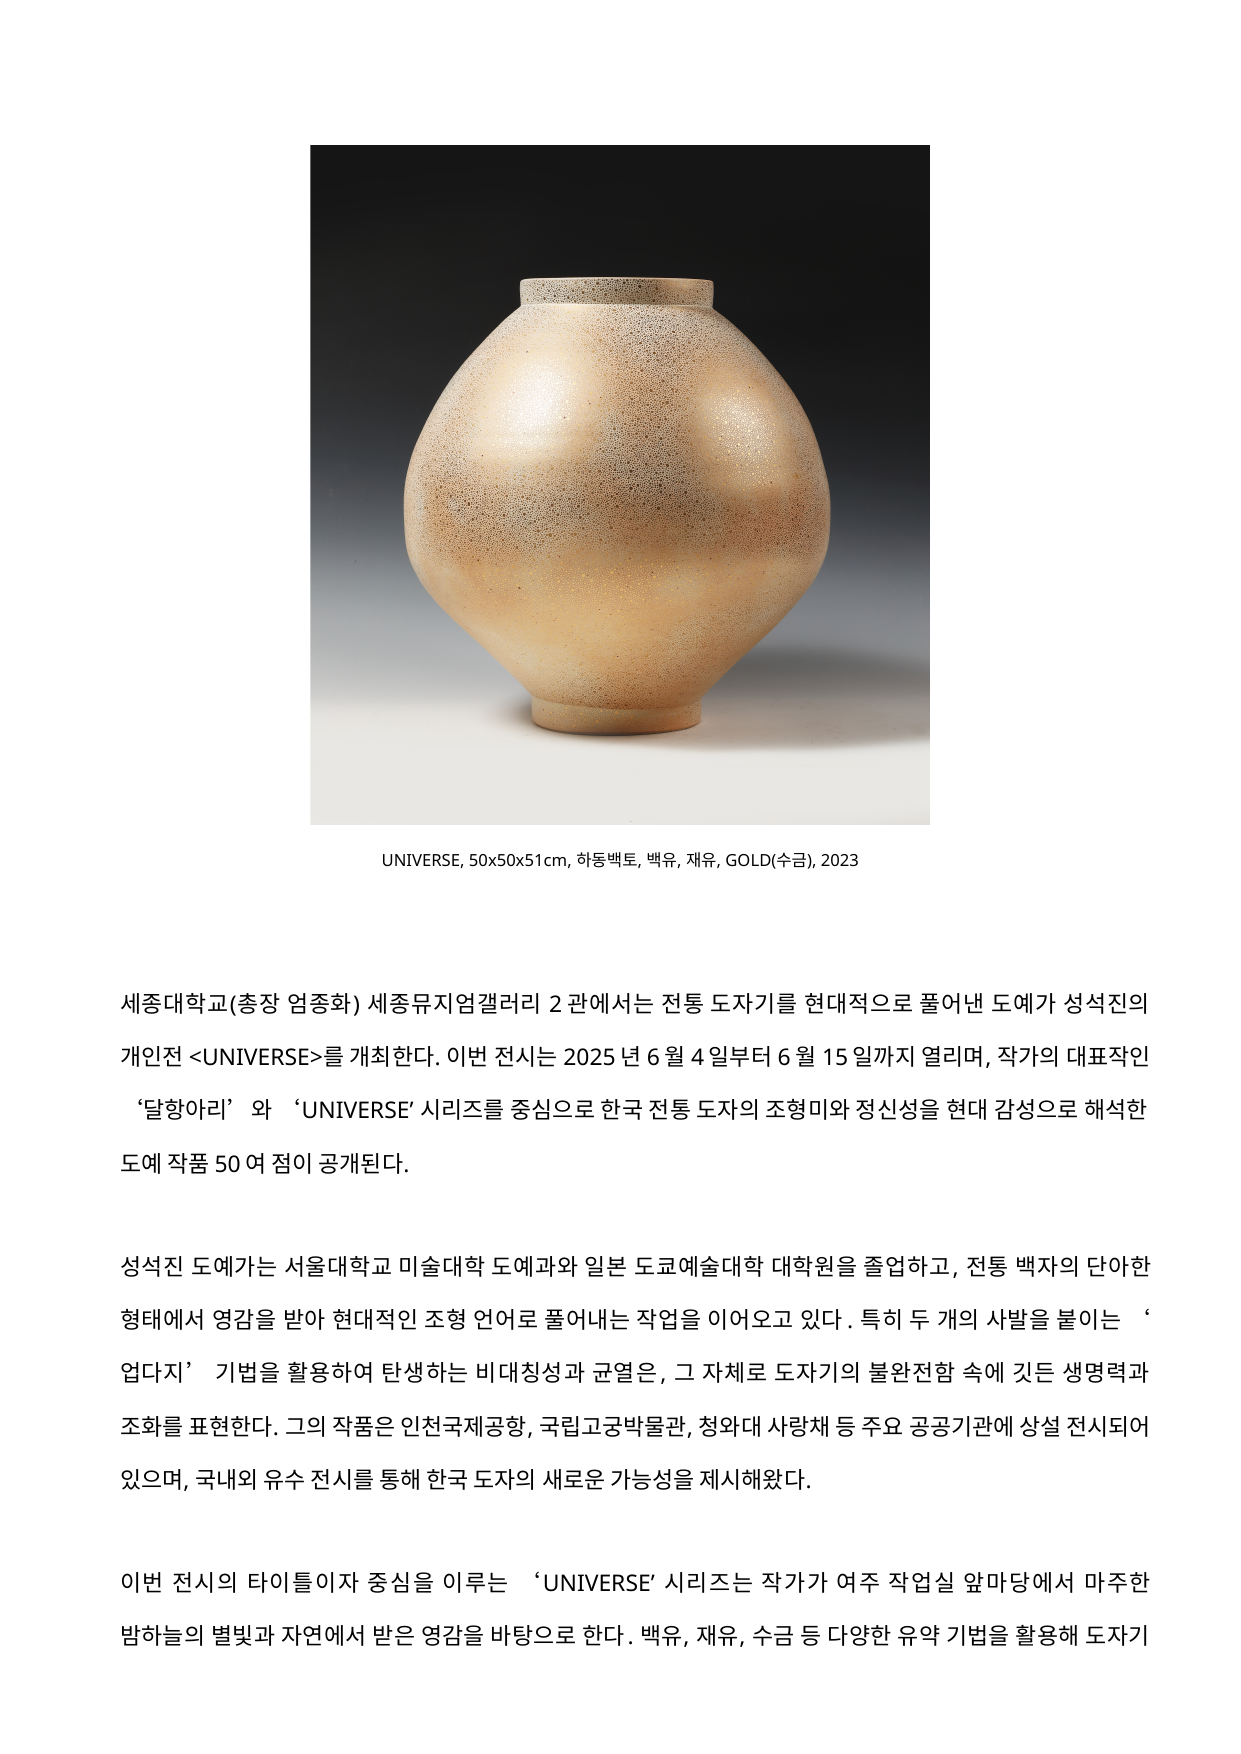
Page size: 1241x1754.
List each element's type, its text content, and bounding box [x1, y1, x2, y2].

text UNIVERSE, 50x50x51cm, 하동백토, 백유, 재유, GOLD(수금), 2023 [88, 847, 1152, 871]
picture [310, 145, 930, 825]
text 성석진 도예가는 서울대학교 미술대학 도예과와 일본 도쿄예술대학 대학원을 졸업하고, 전통 백자의 단아한 형태에서 영감을 받아 현대적인 조형 언어로 풀어내는 작업을 이어오고 있다. 특히 두 개의 사발을 붙이는 ‘업다지’ 기법을 활용하여 탄생하는 비대칭성과 균열은, 그 자체로 도자기의 불완전함 속에 깃든 생명력과 조화를 표현한다. 그의 작품은 인천국제공항, 국립고궁박물관, 청와대 사랑채 등 주요 공공기관에 상설 전시되어 있으며, 국내외 유수 전시를 통해 한국 도자의 새로운 가능성을 제시해왔다. [120, 1249, 1152, 1495]
text 세종대학교(총장 엄종화) 세종뮤지엄갤러리 2관에서는 전통 도자기를 현대적으로 풀어낸 도예가 성석진의 개인전 <UNIVERSE>를 개최한다. 이번 전시는 2025년 6월 4일부터 6월 15일까지 열리며, 작가의 대표작인 ‘달항아리’와 ‘UNIVERSE’ 시리즈를 중심으로 한국 전통 도자의 조형미와 정신성을 현대 감성으로 해석한 도예 작품 50여 점이 공개된다. [120, 986, 1152, 1179]
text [120, 1565, 1152, 1652]
